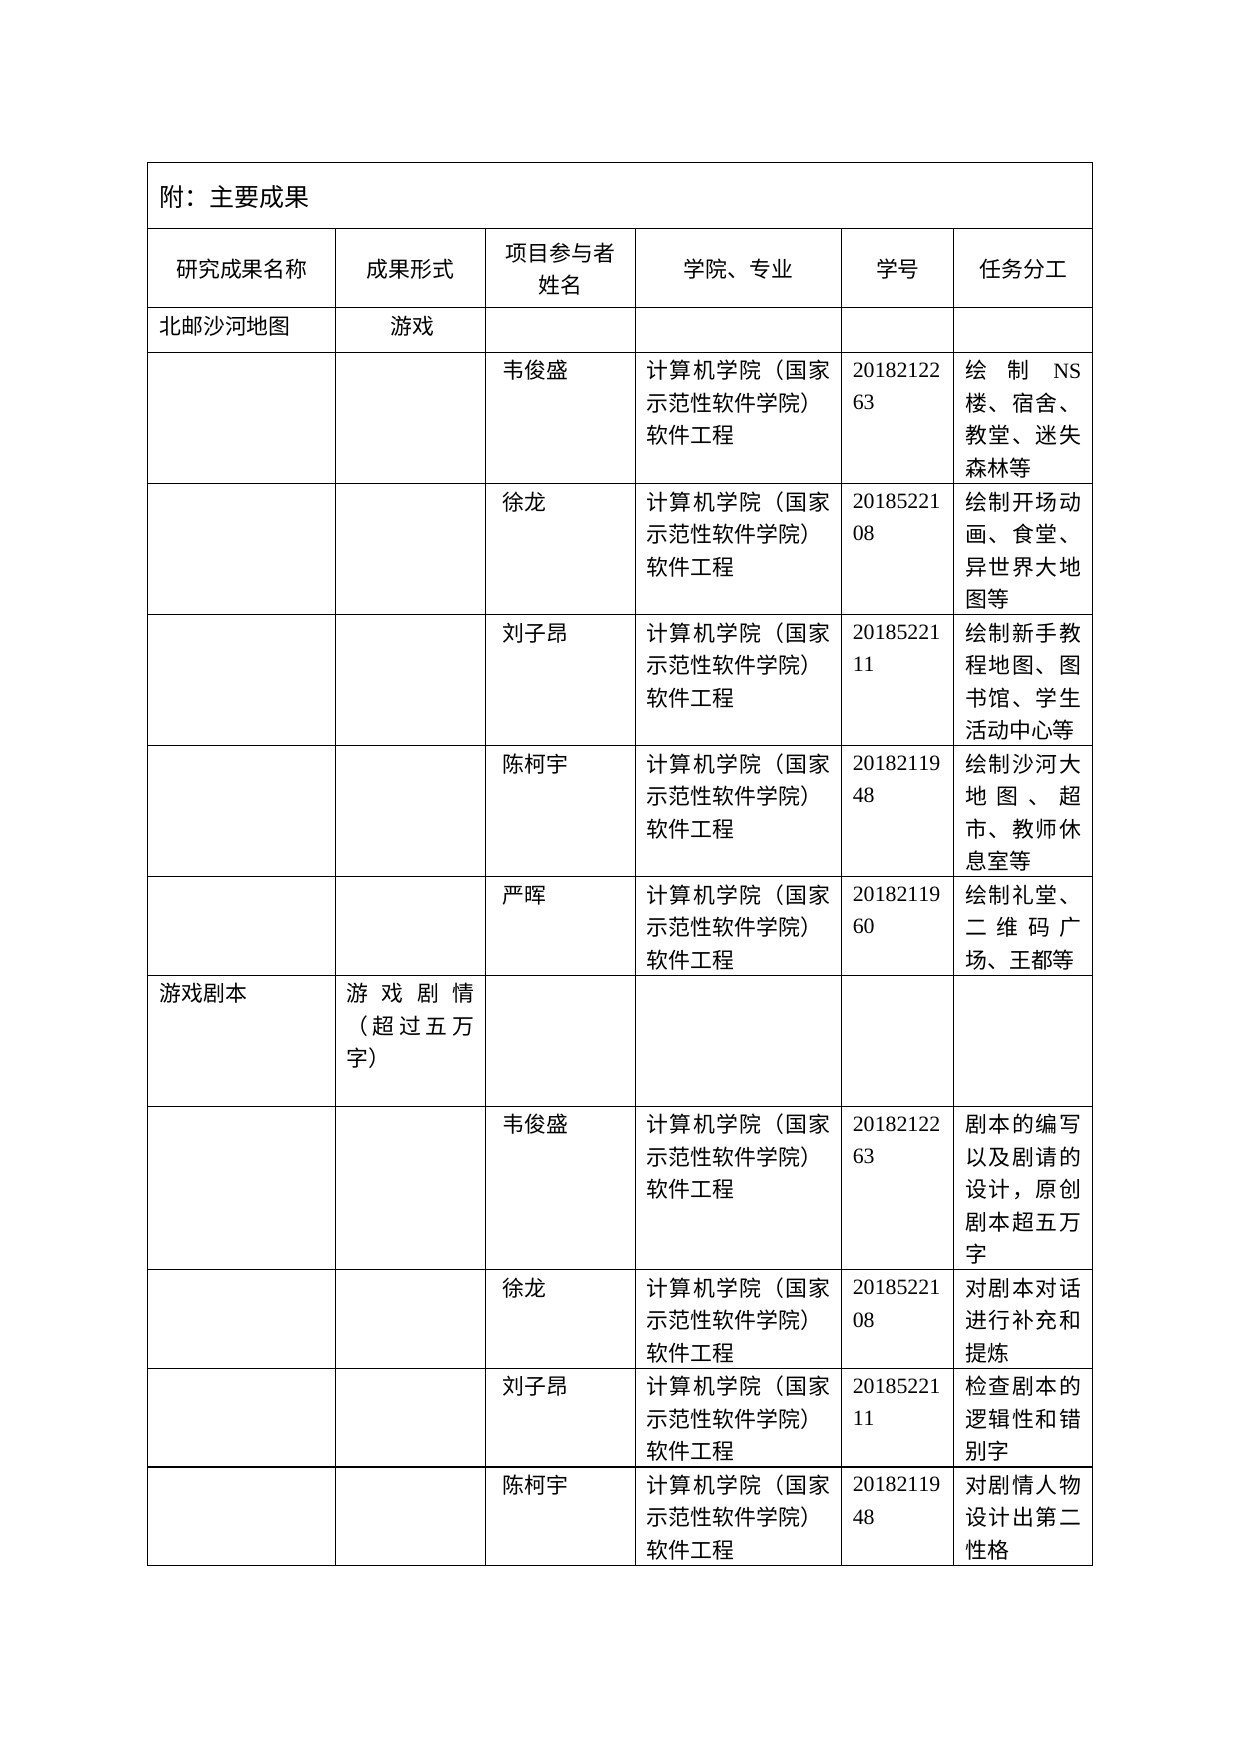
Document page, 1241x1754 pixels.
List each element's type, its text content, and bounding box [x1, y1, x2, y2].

table_cell [148, 484, 335, 614]
table_cell 2018211960 [842, 877, 953, 975]
table_cell [148, 746, 335, 876]
table_cell 绘制礼堂、二维码广场、王都等 [954, 877, 1092, 975]
table_cell 2018522108 [842, 1270, 953, 1368]
table_cell [148, 1369, 335, 1466]
table_cell [336, 1270, 485, 1368]
table_cell [336, 1107, 485, 1269]
table_cell 韦俊盛 [486, 1107, 635, 1269]
table_cell 陈柯宇 [486, 746, 635, 876]
table_cell 附：主要成果 [148, 163, 1092, 228]
table_cell 项目参与者姓名 [486, 229, 635, 307]
table_cell 剧本的编写以及剧请的设计，原创剧本超五万字 [954, 1107, 1092, 1269]
table_cell 计算机学院（国家示范性软件学院） 软件工程 [636, 484, 841, 614]
table_cell 计算机学院（国家示范性软件学院） 软件工程 [636, 1369, 841, 1466]
table_cell 绘制新手教程地图、图书馆、学生活动中心等 [954, 615, 1092, 745]
table_cell 韦俊盛 [486, 353, 635, 483]
table_cell 研究成果名称 [148, 229, 335, 307]
table_cell 任务分工 [954, 229, 1092, 307]
table_cell 严晖 [486, 877, 635, 975]
table_cell [842, 976, 953, 1106]
table_cell 计算机学院（国家示范性软件学院） 软件工程 [636, 746, 841, 876]
table_cell 计算机学院（国家示范性软件学院） 软件工程 [636, 1107, 841, 1269]
table_cell 成果形式 [336, 229, 485, 307]
table_cell [148, 877, 335, 975]
table_cell 刘子昂 [486, 1369, 635, 1466]
table_cell [636, 308, 841, 352]
table_cell 计算机学院（国家示范性软件学院） 软件工程 [636, 1270, 841, 1368]
table_cell [336, 746, 485, 876]
table_cell 游戏剧情（超过五万字） [336, 976, 485, 1106]
table_cell 2018522111 [842, 615, 953, 745]
table_cell 2018522108 [842, 484, 953, 614]
table_cell [954, 976, 1092, 1106]
table_cell 北邮沙河地图 [148, 308, 335, 352]
table_cell 徐龙 [486, 1270, 635, 1368]
table_cell 绘制NS楼、宿舍、教堂、迷失森林等 [954, 353, 1092, 483]
table_cell 绘制开场动画、食堂、异世界大地图等 [954, 484, 1092, 614]
table_cell [148, 353, 335, 483]
table_cell 学号 [842, 229, 953, 307]
table_cell 2018211948 [842, 746, 953, 876]
table_cell [636, 976, 841, 1106]
table_cell 徐龙 [486, 484, 635, 614]
table_cell [336, 615, 485, 745]
table_cell 2018212263 [842, 1107, 953, 1269]
table_cell [148, 1270, 335, 1368]
table_cell [842, 308, 953, 352]
table_cell [148, 1107, 335, 1269]
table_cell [636, 1468, 841, 1565]
table_cell [954, 308, 1092, 352]
table_cell 计算机学院（国家示范性软件学院） 软件工程 [636, 615, 841, 745]
table_cell [148, 615, 335, 745]
table_cell 对剧本对话进行补充和提炼 [954, 1270, 1092, 1368]
table_cell 学院、专业 [636, 229, 841, 307]
table_cell 陈柯宇 [486, 1468, 635, 1565]
table_cell [336, 484, 485, 614]
table_cell [336, 1468, 485, 1565]
table_cell [148, 1468, 335, 1565]
table_cell [336, 353, 485, 483]
table_cell 游戏剧本 [148, 976, 335, 1106]
table_cell 对剧情人物设计出第二性格 [954, 1468, 1092, 1565]
table_cell [486, 976, 635, 1106]
table_cell 2018211948 [842, 1468, 953, 1565]
table_cell 2018522111 [842, 1369, 953, 1466]
table_cell 绘制沙河大地图、超市、教师休息室等 [954, 746, 1092, 876]
table_cell 检查剧本的逻辑性和错别字 [954, 1369, 1092, 1466]
table_cell [336, 1369, 485, 1466]
table_cell [336, 877, 485, 975]
table_cell 计算机学院（国家示范性软件学院） 软件工程 [636, 877, 841, 975]
table_cell [486, 308, 635, 352]
table_cell 游戏 [336, 308, 485, 352]
table_cell 刘子昂 [486, 615, 635, 745]
table_cell 计算机学院（国家示范性软件学院） 软件工程 [636, 353, 841, 483]
table_cell 2018212263 [842, 353, 953, 483]
